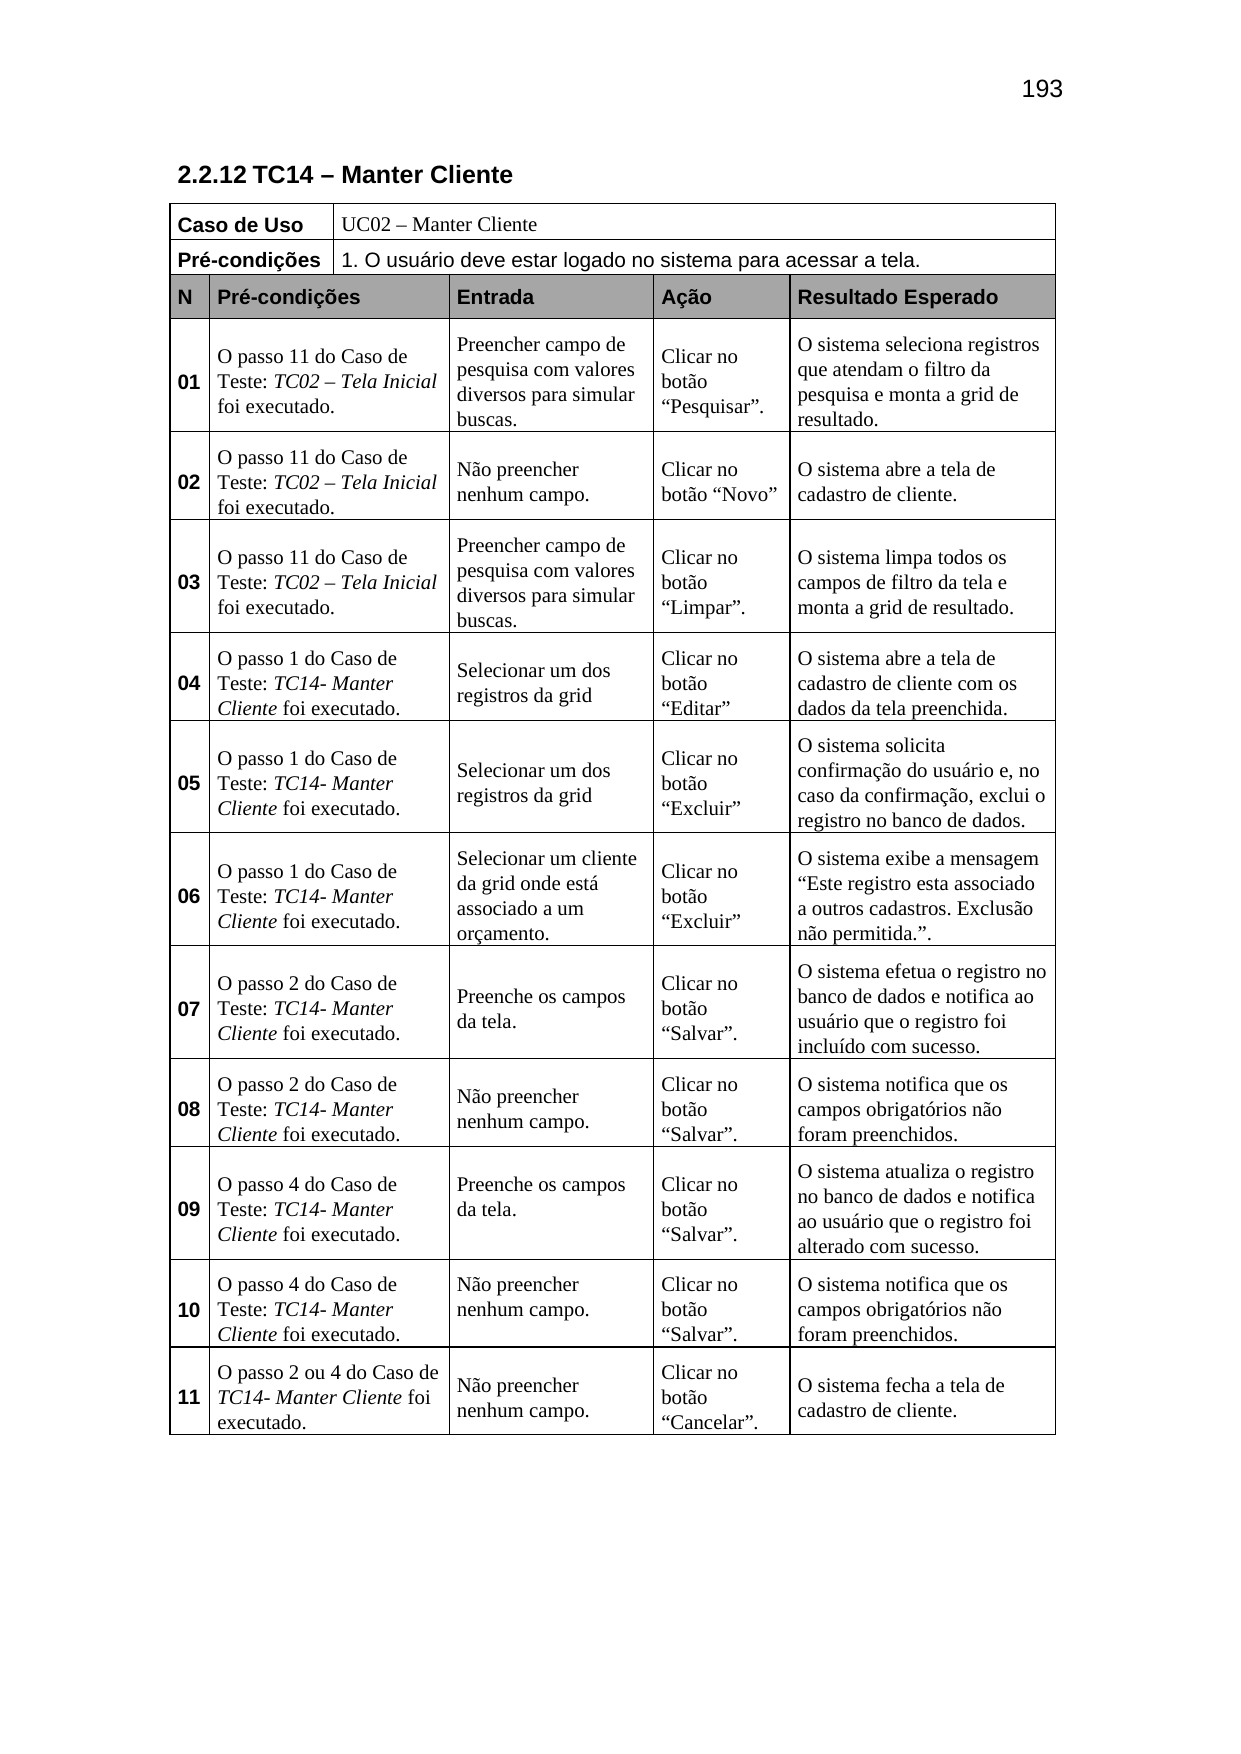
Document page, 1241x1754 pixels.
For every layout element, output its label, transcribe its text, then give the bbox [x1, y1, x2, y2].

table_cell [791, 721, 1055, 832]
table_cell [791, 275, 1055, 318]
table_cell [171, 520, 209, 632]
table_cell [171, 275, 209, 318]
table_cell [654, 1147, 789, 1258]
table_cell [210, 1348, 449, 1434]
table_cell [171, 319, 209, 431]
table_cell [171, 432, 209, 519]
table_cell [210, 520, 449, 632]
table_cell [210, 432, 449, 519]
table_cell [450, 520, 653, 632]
text TC14 – Manter Cliente [177, 160, 1063, 189]
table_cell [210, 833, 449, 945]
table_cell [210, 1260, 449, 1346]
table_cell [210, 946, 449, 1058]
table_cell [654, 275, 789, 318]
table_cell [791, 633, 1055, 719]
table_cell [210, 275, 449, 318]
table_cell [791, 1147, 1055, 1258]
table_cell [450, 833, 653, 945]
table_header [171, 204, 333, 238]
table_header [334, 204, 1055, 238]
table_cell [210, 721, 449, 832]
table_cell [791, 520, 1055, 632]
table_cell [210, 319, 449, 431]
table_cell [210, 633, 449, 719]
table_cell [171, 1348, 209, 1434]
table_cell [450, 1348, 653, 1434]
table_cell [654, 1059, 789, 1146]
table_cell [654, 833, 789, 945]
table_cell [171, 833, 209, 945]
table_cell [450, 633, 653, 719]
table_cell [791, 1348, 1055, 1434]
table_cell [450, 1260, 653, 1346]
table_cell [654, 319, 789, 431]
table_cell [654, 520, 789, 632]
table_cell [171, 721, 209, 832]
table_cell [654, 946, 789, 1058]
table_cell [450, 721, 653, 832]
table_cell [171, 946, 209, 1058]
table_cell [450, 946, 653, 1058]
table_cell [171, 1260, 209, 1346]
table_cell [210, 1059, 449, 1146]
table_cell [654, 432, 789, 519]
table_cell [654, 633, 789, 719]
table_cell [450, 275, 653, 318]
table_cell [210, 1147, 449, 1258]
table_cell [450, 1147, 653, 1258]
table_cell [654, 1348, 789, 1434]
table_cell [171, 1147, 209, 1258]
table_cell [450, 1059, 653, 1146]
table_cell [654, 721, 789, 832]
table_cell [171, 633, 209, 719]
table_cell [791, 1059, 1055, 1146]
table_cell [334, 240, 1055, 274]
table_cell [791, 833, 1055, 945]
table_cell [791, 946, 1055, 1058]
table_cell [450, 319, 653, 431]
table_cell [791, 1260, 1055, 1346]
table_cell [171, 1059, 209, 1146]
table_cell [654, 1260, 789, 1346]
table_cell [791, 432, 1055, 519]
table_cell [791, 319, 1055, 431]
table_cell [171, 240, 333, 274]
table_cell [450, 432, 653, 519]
